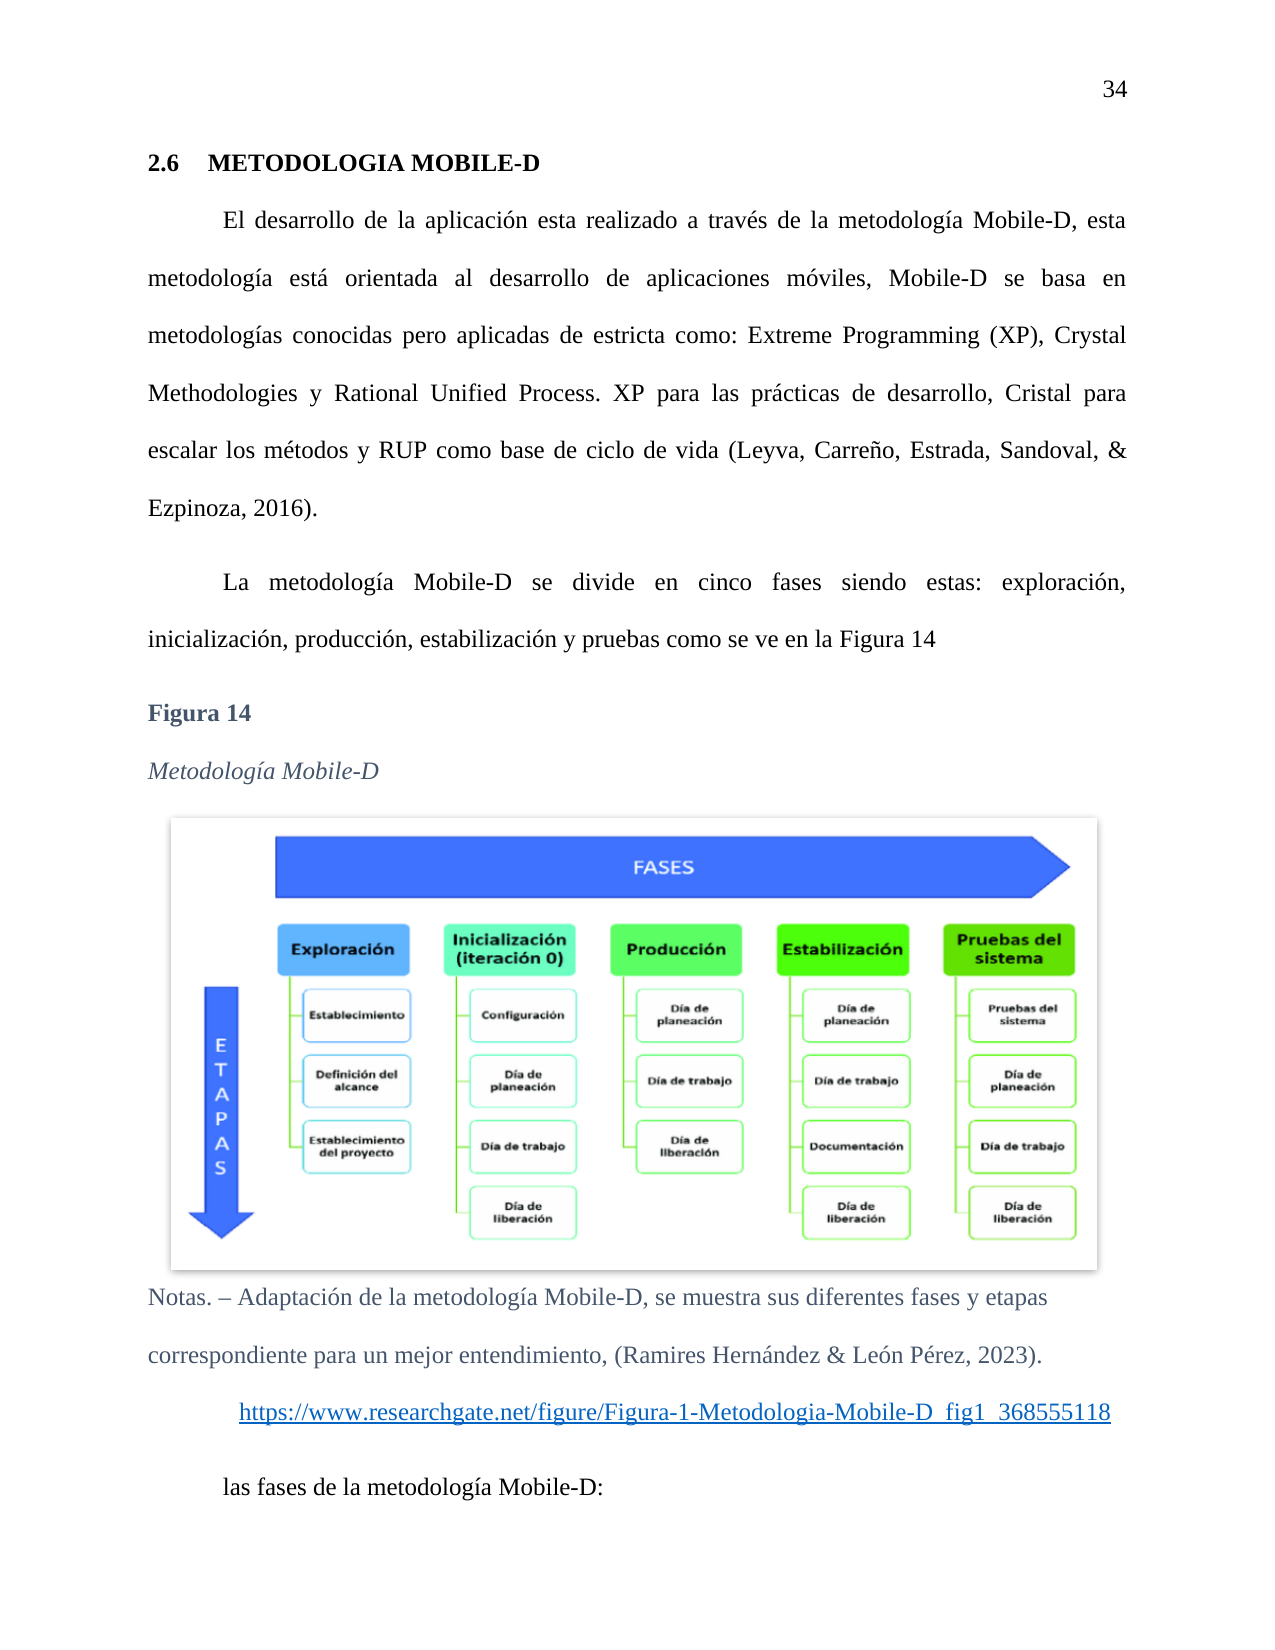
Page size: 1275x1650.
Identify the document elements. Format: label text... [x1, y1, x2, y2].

text Figura 14 Metodología Mobile-D [148, 698, 1127, 785]
subtitle METODOLOGIA MOBILE-D [148, 148, 1127, 176]
text El desarrollo de la aplicación esta realizado a través de la metodología Mobile-D, esta metodología está orientada al desarrollo de aplicaciones móviles, Mobile-D se basa en metodologías conocidas pero aplicadas de estricta como: Extreme Programming (XP), Crystal Methodologies y Rational Unified Process. XP para las prácticas de desarrollo, Cristal para escalar los métodos y RUP como base de ciclo de vida. [148, 205, 1127, 521]
text las fases de la metodología Mobile-D: [148, 1472, 1127, 1500]
text La metodología Mobile-D se divide en cinco fases siendo estas: exploración, inicialización, producción, estabilización y pruebas como se ve en la Figura 14 [148, 567, 1127, 653]
picture [186, 832, 1082, 1256]
text Notas. – Adaptación de la metodología Mobile-D, se muestra sus diferentes fases y etapas correspondiente para un mejor entendimiento, . [148, 1282, 1127, 1369]
text https://www.researchgate.net/figure/Figura-1-Metodologia-Mobile-D_fig1_368555118 [148, 1397, 1127, 1426]
